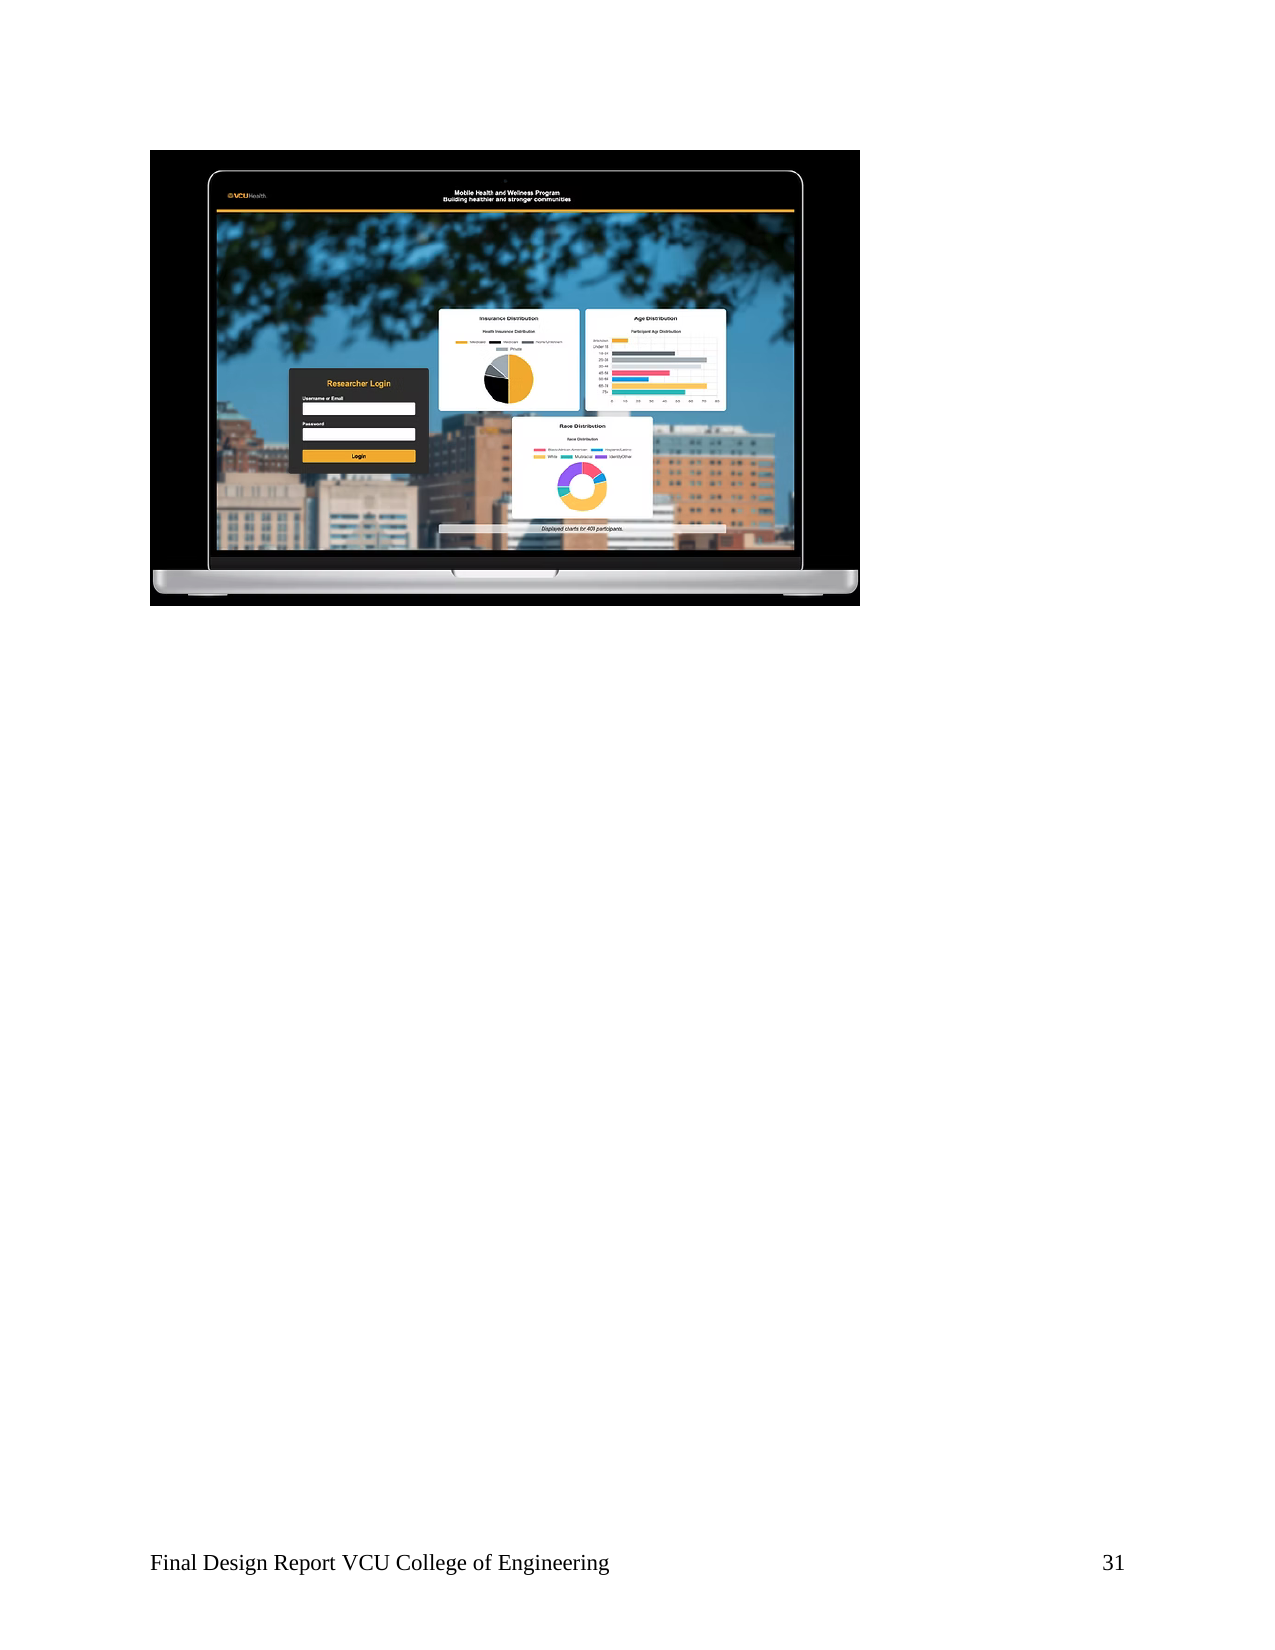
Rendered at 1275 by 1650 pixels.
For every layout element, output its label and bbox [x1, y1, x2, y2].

picture [150, 150, 860, 606]
